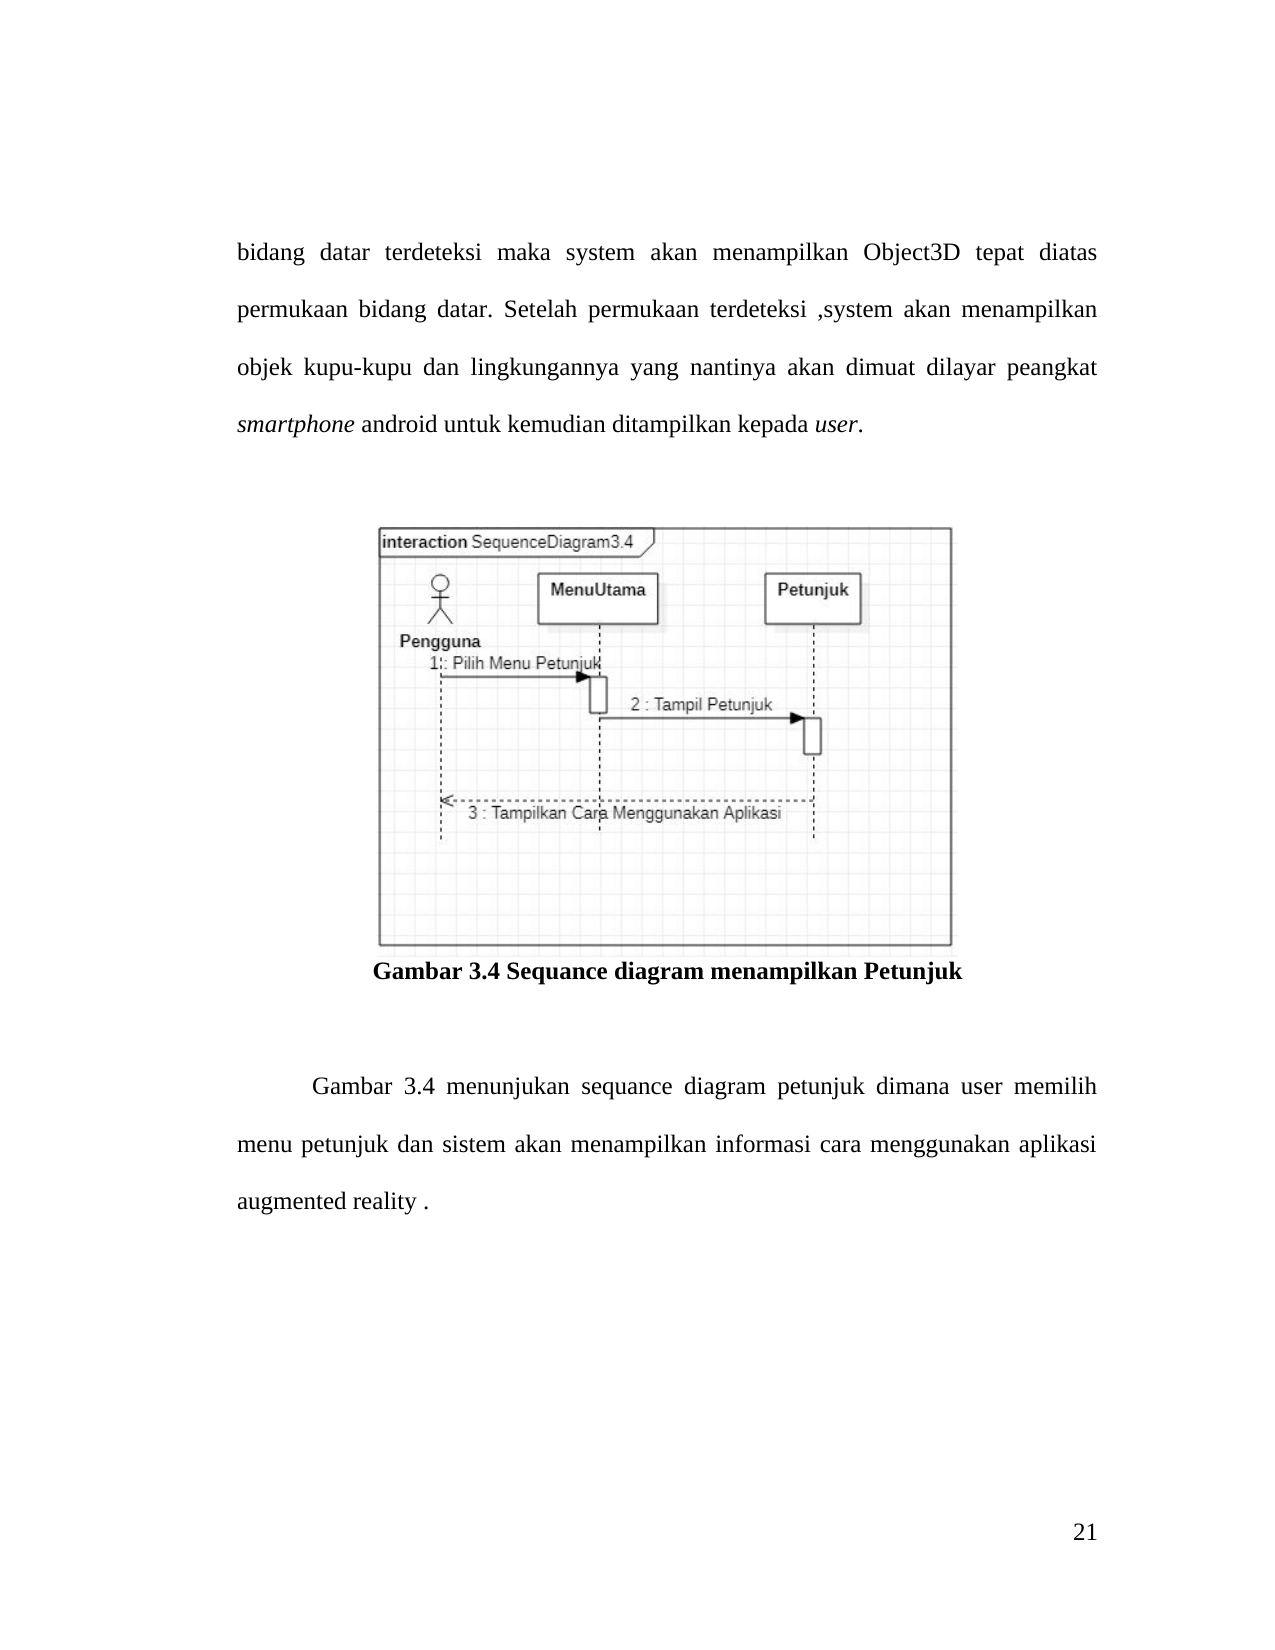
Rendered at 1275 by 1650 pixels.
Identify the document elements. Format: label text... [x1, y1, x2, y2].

text Gambar 3.4 menunjukan sequance diagram petunjuk dimana user memilih menu petunjuk dan sistem akan menampilkan informasi cara menggunakan aplikasi augmented reality . [237, 1071, 1098, 1215]
text Gambar 3.4 Sequance diagram menampilkan Petunjuk [237, 956, 1098, 985]
picture [376, 526, 958, 957]
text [237, 237, 1098, 438]
